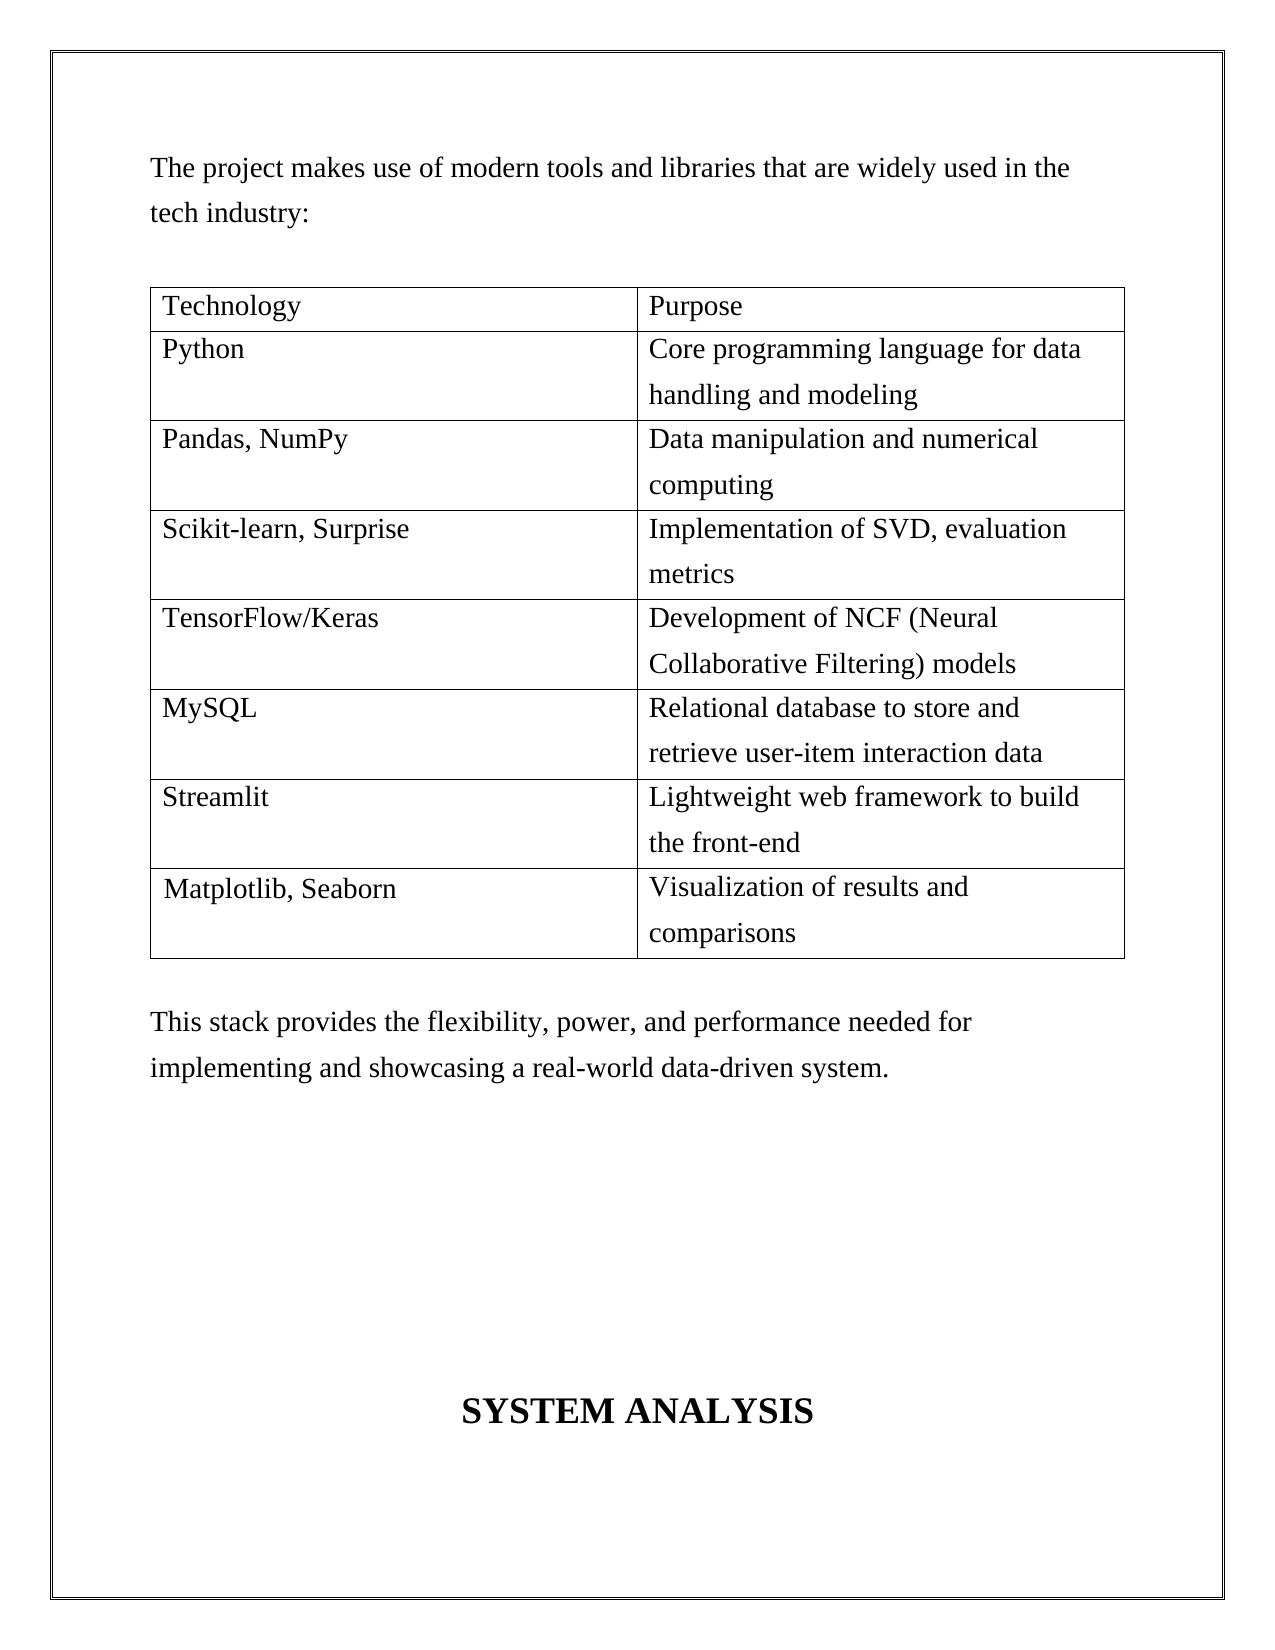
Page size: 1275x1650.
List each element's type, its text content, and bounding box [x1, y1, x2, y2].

table_header Technology [151, 288, 637, 331]
table_cell Core programming language for data handling and modeling [638, 332, 1124, 420]
table_cell Relational database to store and retrieve user-item interaction data [638, 690, 1124, 778]
table_cell Pandas, NumPy [151, 421, 637, 510]
table_header Purpose [638, 288, 1124, 331]
table_cell Streamlit [151, 780, 637, 868]
table_cell Visualization of results and comparisons [638, 869, 1124, 958]
text This stack provides the flexibility, power, and performance needed for implementing and showcasing a real-world data-driven system. [150, 1004, 1125, 1083]
table_cell TensorFlow/Keras [151, 600, 637, 689]
table_cell Implementation of SVD, evaluation metrics [638, 511, 1124, 599]
table_cell Development of NCF (Neural Collaborative Filtering) models [638, 600, 1124, 689]
text SYSTEM ANALYSIS [150, 1388, 1125, 1432]
table_cell Python [151, 332, 637, 420]
text The project makes use of modern tools and libraries that are widely used in the tech industry: [150, 150, 1125, 229]
table_cell MySQL [151, 690, 637, 778]
table_cell Lightweight web framework to build the front-end [638, 780, 1124, 868]
table_cell Scikit-learn, Surprise [151, 511, 637, 599]
table_cell [151, 869, 637, 958]
table_cell Data manipulation and numerical computing [638, 421, 1124, 510]
